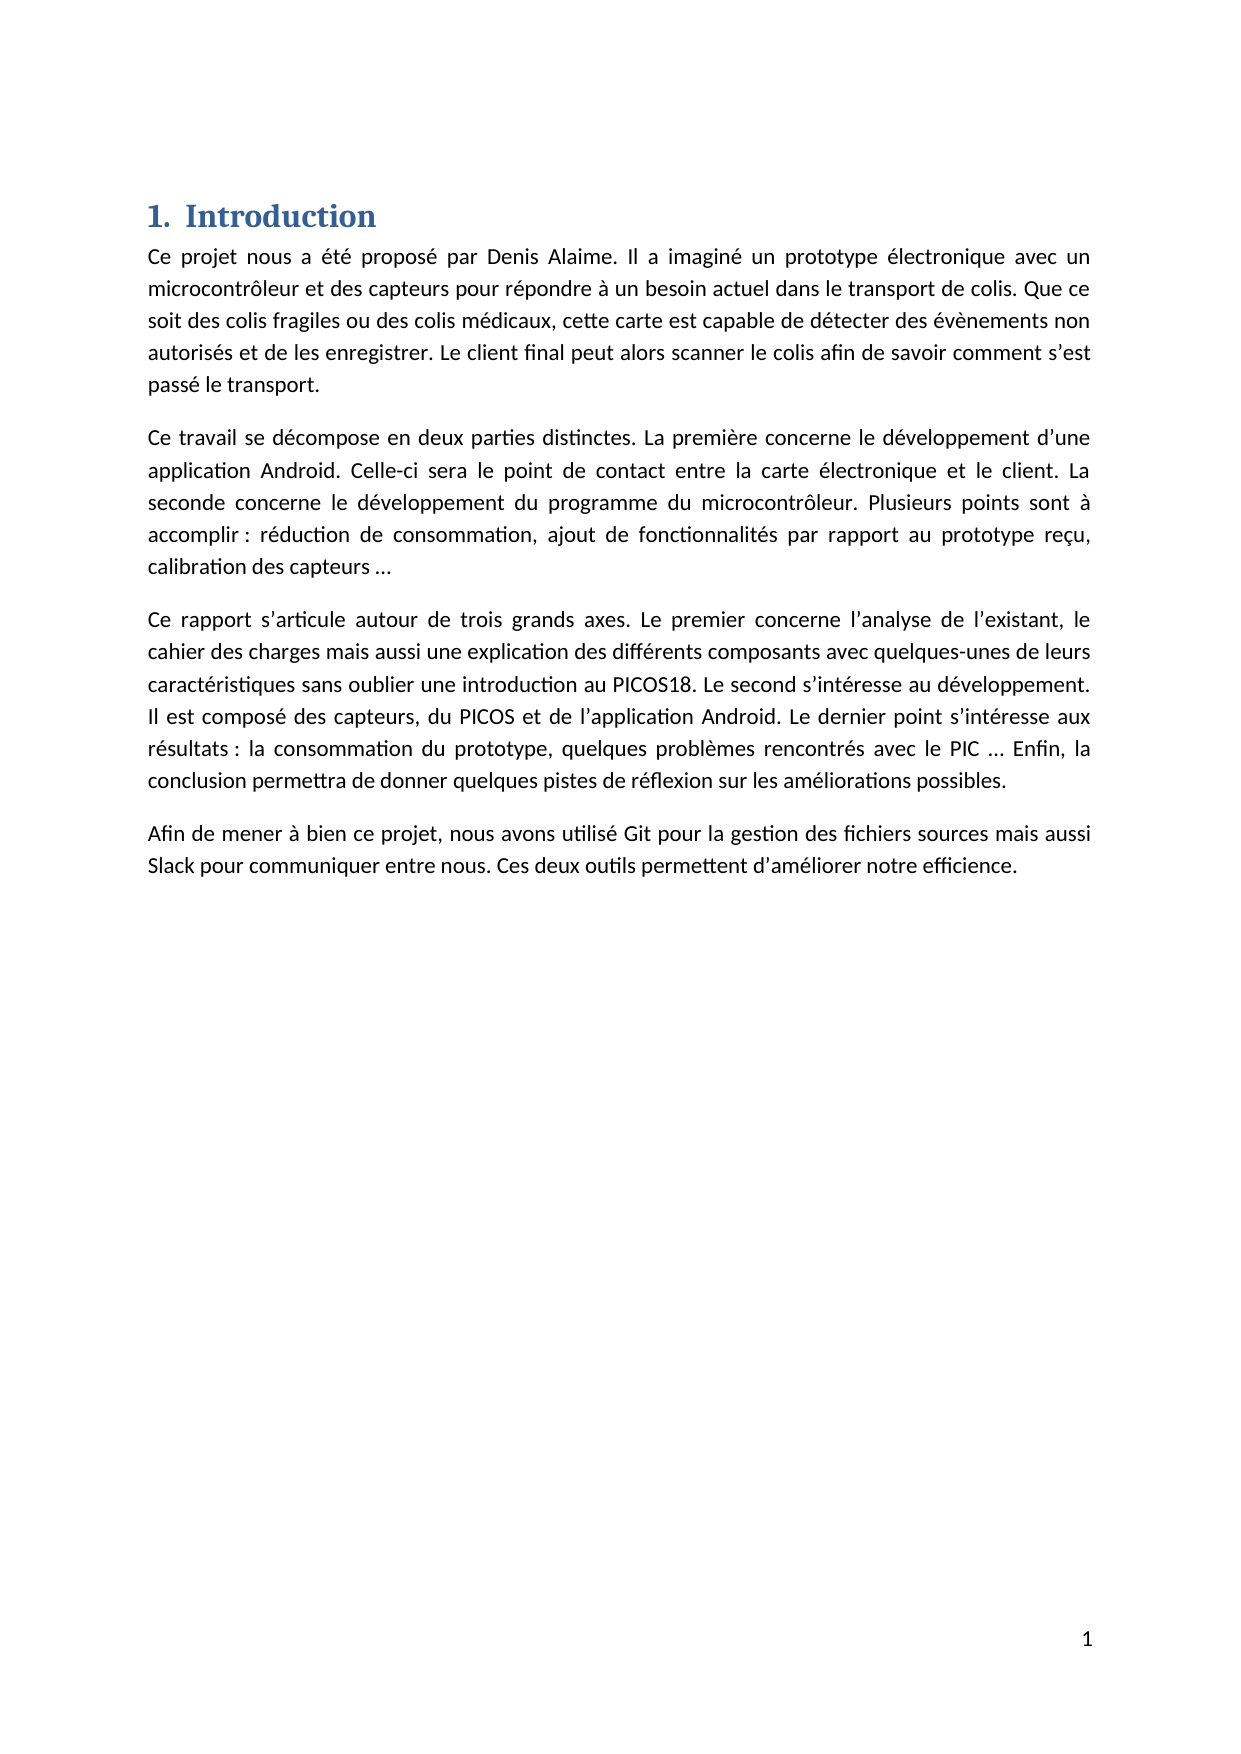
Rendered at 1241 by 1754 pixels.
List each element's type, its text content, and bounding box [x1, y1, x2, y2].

text Ce projet nous a été proposé par Denis Alaime. Il a imaginé un prototype électronique avec un microcontrôleur et des capteurs pour répondre à un besoin actuel dans le transport de colis. Que ce soit des colis fragiles ou des colis médicaux, cette carte est capable de détecter des évènements non autorisés et de les enregistrer. Le client final peut alors scanner le colis afin de savoir comment s’est passé le transport. [148, 242, 1092, 398]
subtitle Introduction [148, 198, 1092, 236]
text Ce rapport s’articule autour de trois grands axes. Le premier concerne l’analyse de l’existant, le cahier des charges mais aussi une explication des différents composants avec quelques-unes de leurs caractéristiques sans oublier une introduction au PICOS18. Le second s’intéresse au développement. Il est composé des capteurs, du PICOS et de l’application Android. Le dernier point s’intéresse aux résultats : la consommation du prototype, quelques problèmes rencontrés avec le PIC … Enfin, la conclusion permettra de donner quelques pistes de réflexion sur les améliorations possibles. [148, 605, 1092, 794]
text Afin de mener à bien ce projet, nous avons utilisé Git pour la gestion des fichiers sources mais aussi Slack pour communiquer entre nous. Ces deux outils permettent d’améliorer notre efficience. [148, 819, 1092, 879]
text Ce travail se décompose en deux parties distinctes. La première concerne le développement d’une application Android. Celle-ci sera le point de contact entre la carte électronique et le client. La seconde concerne le développement du programme du microcontrôleur. Plusieurs points sont à accomplir : réduction de consommation, ajout de fonctionnalités par rapport au prototype reçu, calibration des capteurs … [148, 423, 1092, 580]
